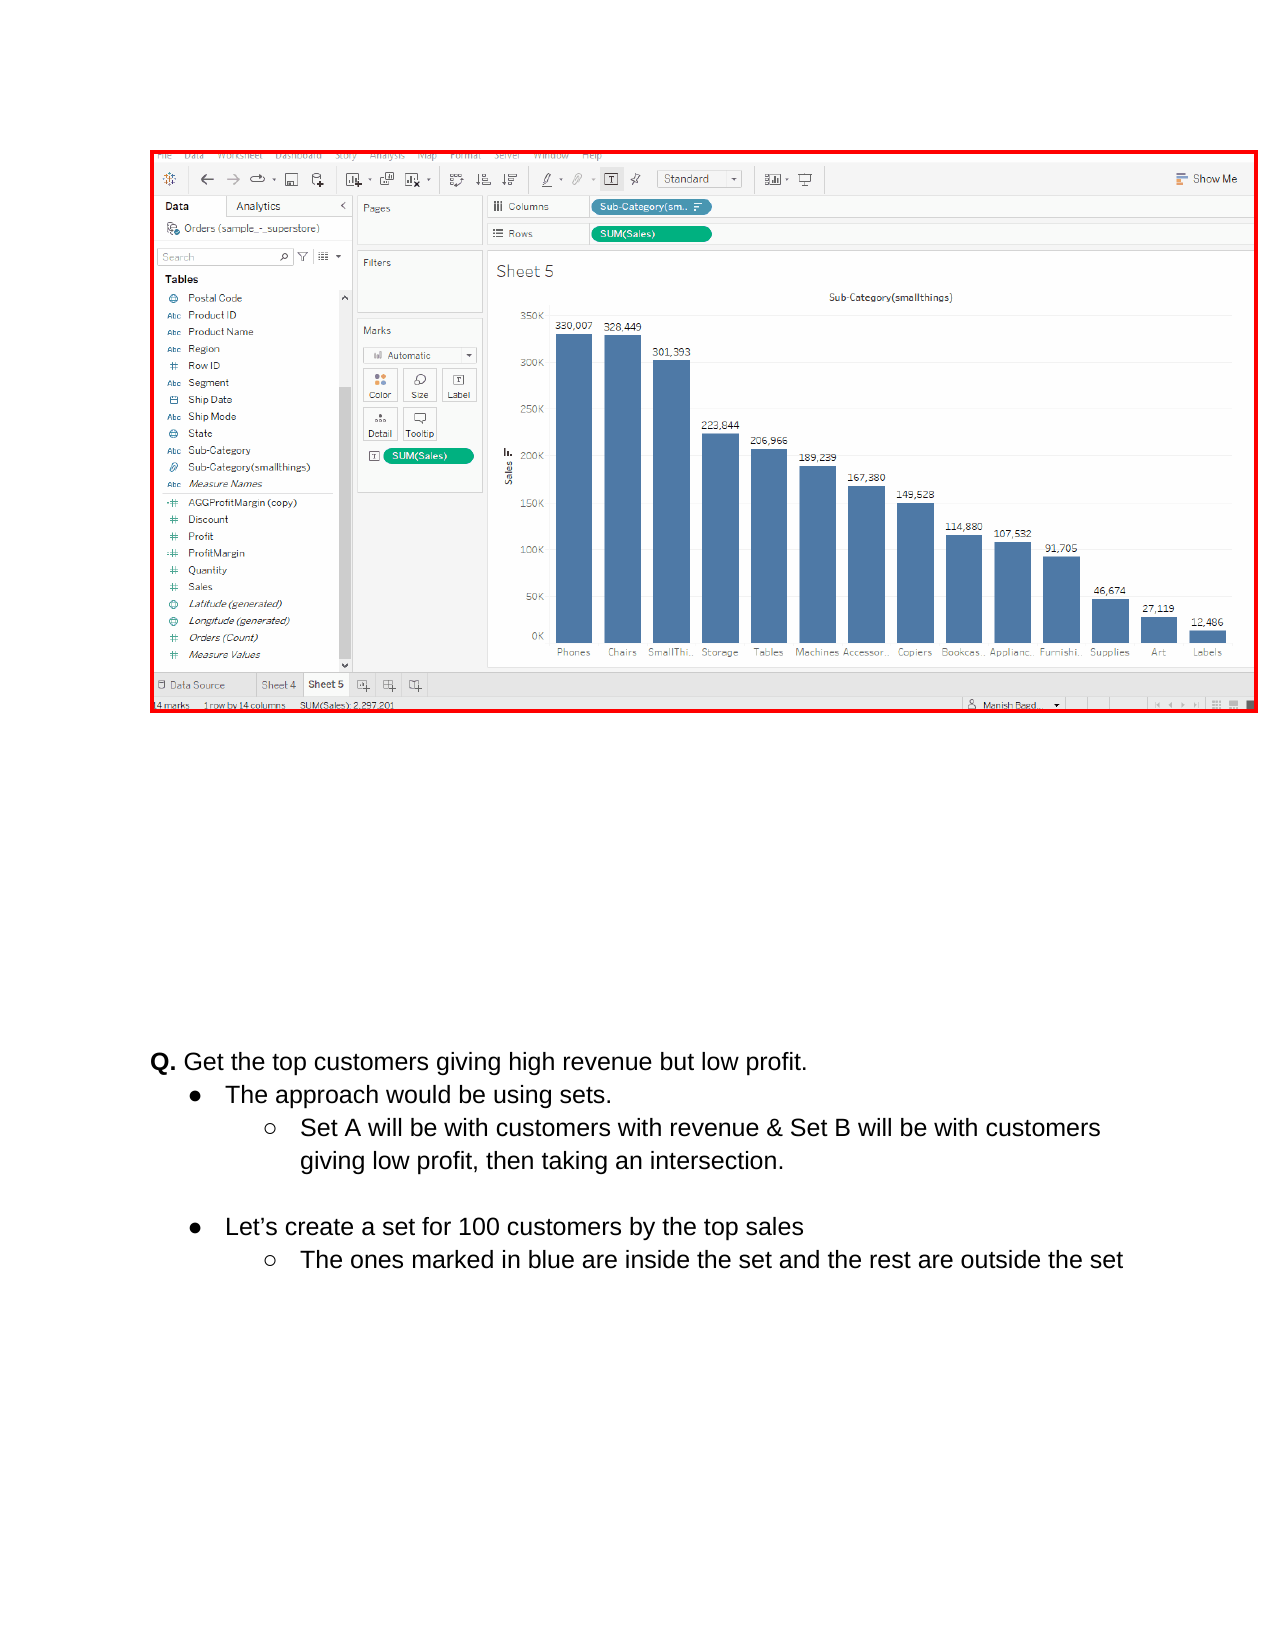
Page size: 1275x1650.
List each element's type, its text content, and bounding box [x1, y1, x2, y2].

text Q. Get the top customers giving high revenue but low profit. [150, 1047, 1125, 1076]
list The approach would be using sets. [187, 1080, 1125, 1109]
list Set A will be with customers with revenue & Set B will be with customers giving low profit, then taking an intersection. [262, 1113, 1125, 1175]
list The ones marked in blue are inside the set and the rest are outside the set [262, 1245, 1125, 1274]
list Let’s create a set for 100 customers by the top sales [187, 1212, 1125, 1241]
picture [154, 154, 1254, 709]
